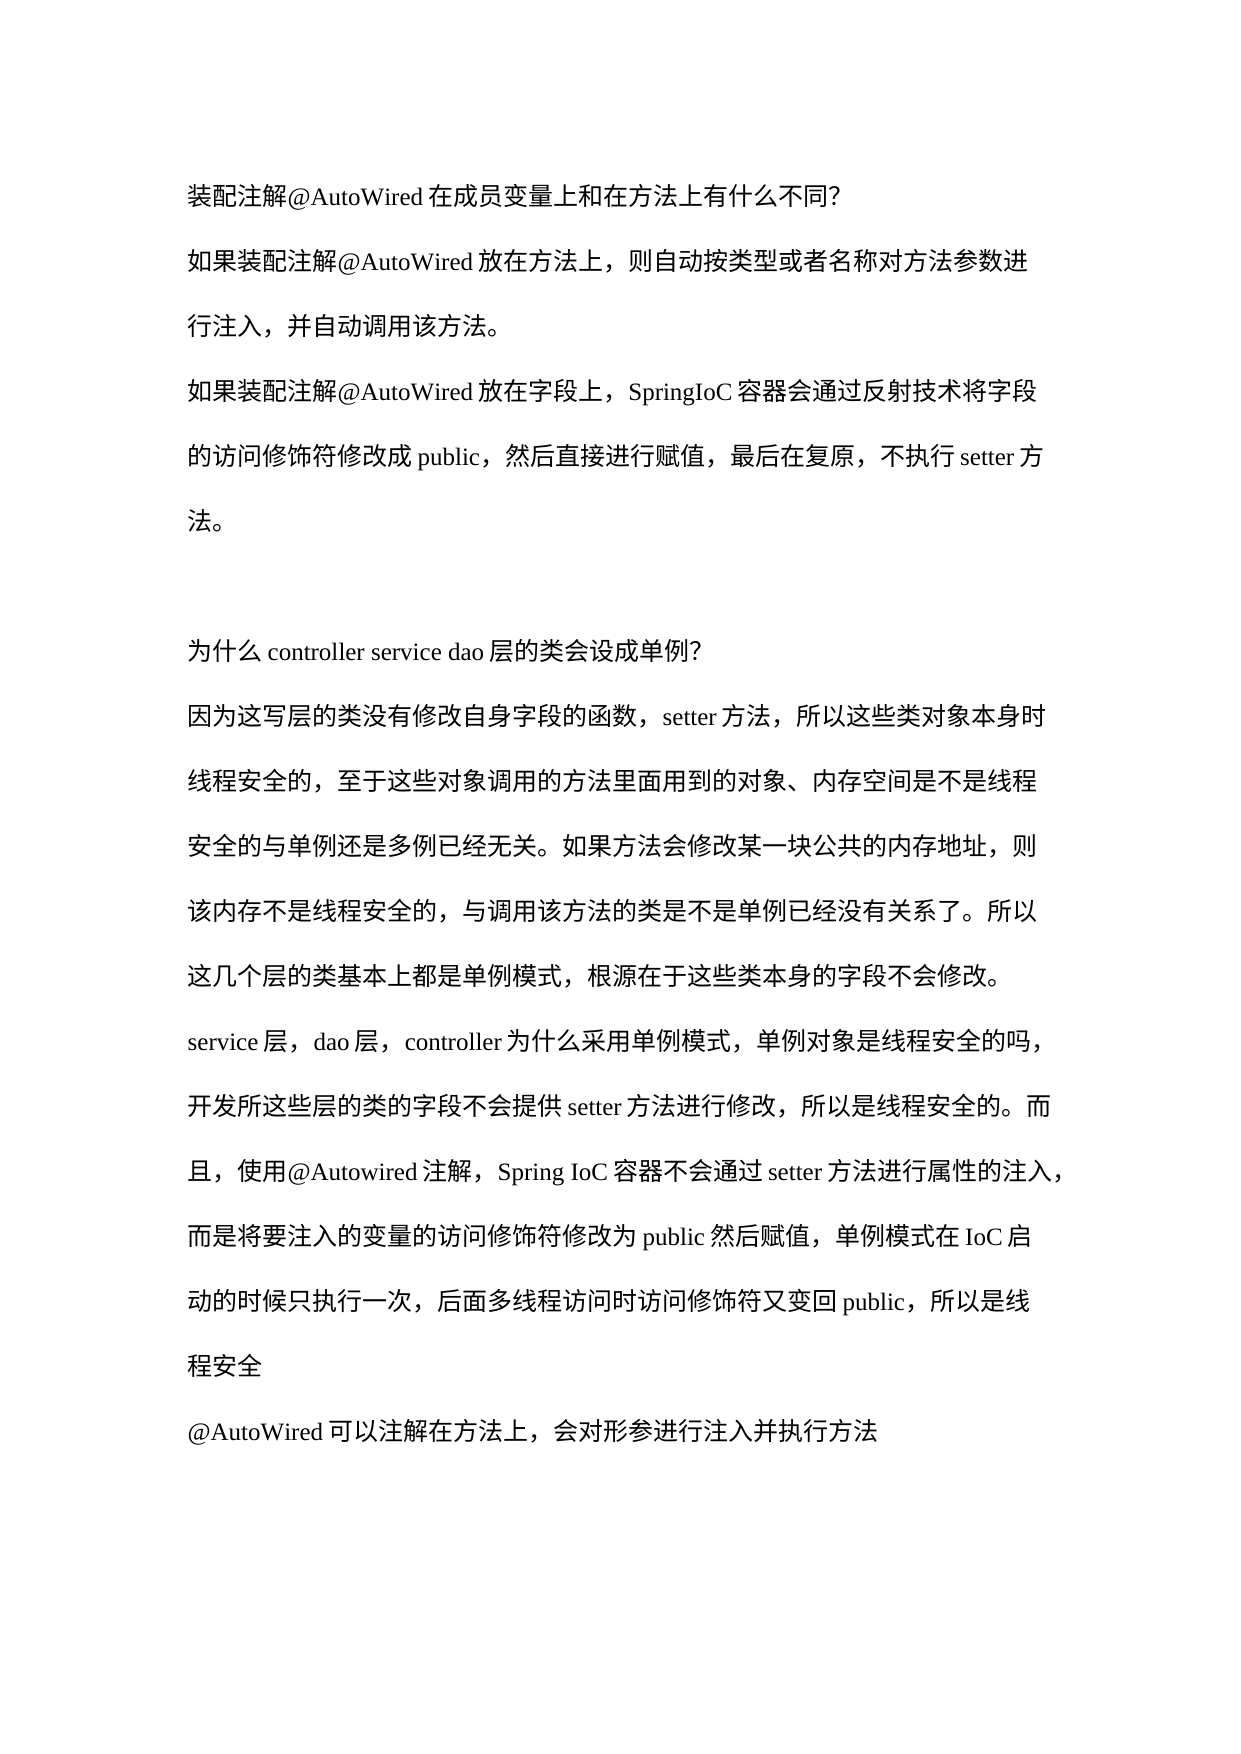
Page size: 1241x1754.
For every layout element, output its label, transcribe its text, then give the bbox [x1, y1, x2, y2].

text service层，dao层，controller为什么采用单例模式，单例对象是线程安全的吗，开发所这些层的类的字段不会提供setter方法进行修改，所以是线程安全的。而且，使用@Autowired注解，Spring IoC容器不会通过setter方法进行属性的注入，而是将要注入的变量的访问修饰符修改为public然后赋值，单例模式在IoC启动的时候只执行一次，后面多线程访问时访问修饰符又变回public，所以是线程安全 [187, 1007, 1053, 1397]
text 装配注解@AutoWired在成员变量上和在方法上有什么不同？ [187, 162, 1053, 227]
text 如果装配注解@AutoWired放在字段上，SpringIoC容器会通过反射技术将字段的访问修饰符修改成public，然后直接进行赋值，最后在复原，不执行setter方法。 [187, 357, 1053, 552]
text 如果装配注解@AutoWired放在方法上，则自动按类型或者名称对方法参数进行注入，并自动调用该方法。 [187, 227, 1053, 357]
text 为什么controller service dao层的类会设成单例？ [187, 617, 1053, 682]
text 因为这写层的类没有修改自身字段的函数，setter方法，所以这些类对象本身时线程安全的，至于这些对象调用的方法里面用到的对象、内存空间是不是线程安全的与单例还是多例已经无关。如果方法会修改某一块公共的内存地址，则该内存不是线程安全的，与调用该方法的类是不是单例已经没有关系了。所以这几个层的类基本上都是单例模式，根源在于这些类本身的字段不会修改。 [187, 682, 1053, 1007]
text @AutoWired可以注解在方法上，会对形参进行注入并执行方法 [187, 1397, 1053, 1462]
